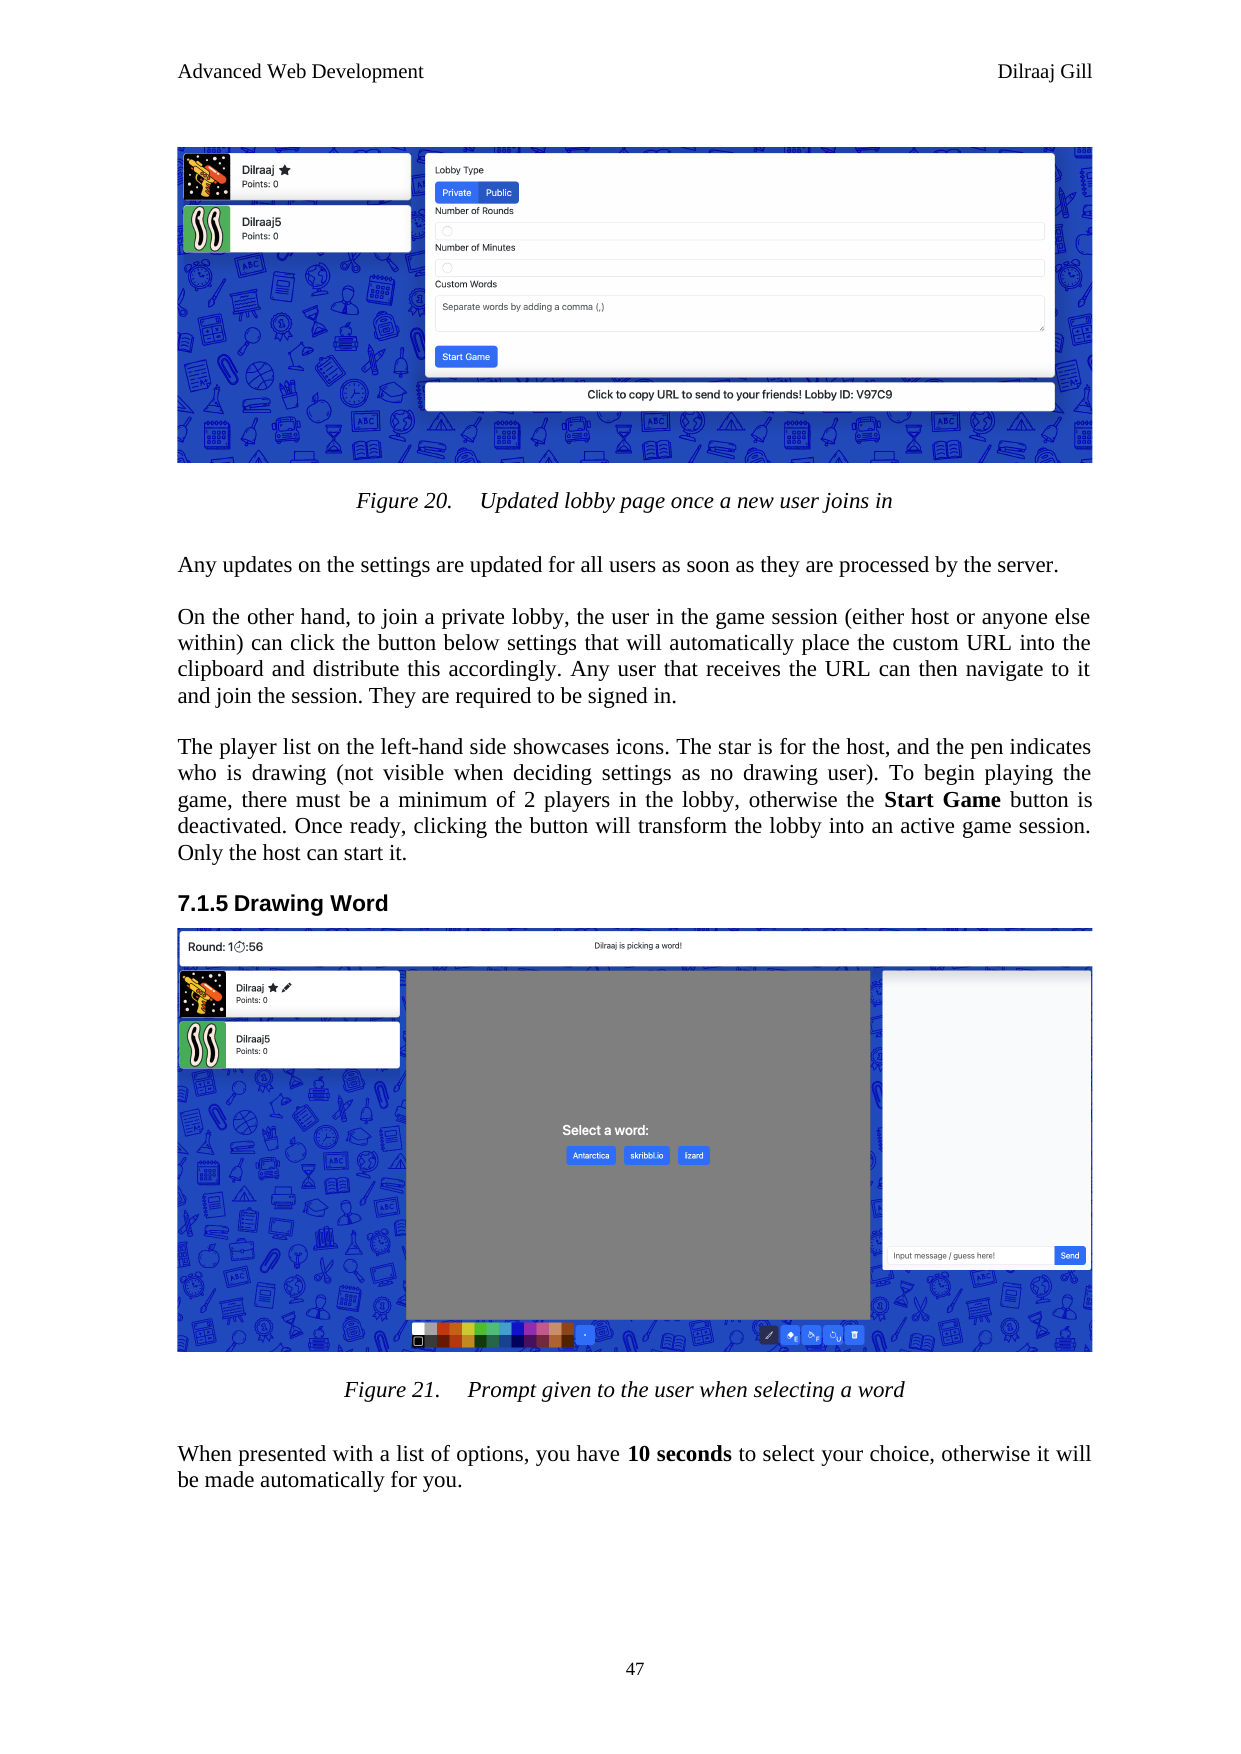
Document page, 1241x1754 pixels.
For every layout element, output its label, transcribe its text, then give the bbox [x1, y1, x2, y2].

picture [177, 147, 1093, 463]
text On the other hand, to join a private lobby, the user in the game session (either host or anyone else within) can click the button below settings that will automatically place the custom URL into the clipboard and distribute this accordingly. Any user that receives the URL can then navigate to it and join the session. They are required to be signed in. [177, 603, 1092, 708]
text Prompt given to the user when selecting a word [177, 1376, 1092, 1403]
text Updated lobby page once a new user joins in [177, 487, 1092, 514]
text When presented with a list of options, you have 10 seconds to select your choice, otherwise it will be made automatically for you. [177, 1440, 1092, 1493]
subtitle Drawing Word [177, 890, 1092, 916]
text Any updates on the settings are updated for all users as soon as they are processed by the server. [177, 551, 1092, 578]
picture [177, 928, 1093, 1352]
text The player list on the left-hand side showcases icons. The star is for the host, and the pen indicates who is drawing (not visible when deciding settings as no drawing user). To begin playing the game, there must be a minimum of 2 players in the lobby, otherwise the Start Game button is deactivated. Once ready, clicking the button will transform the lobby into an active game session. Only the host can start it. [177, 733, 1092, 865]
